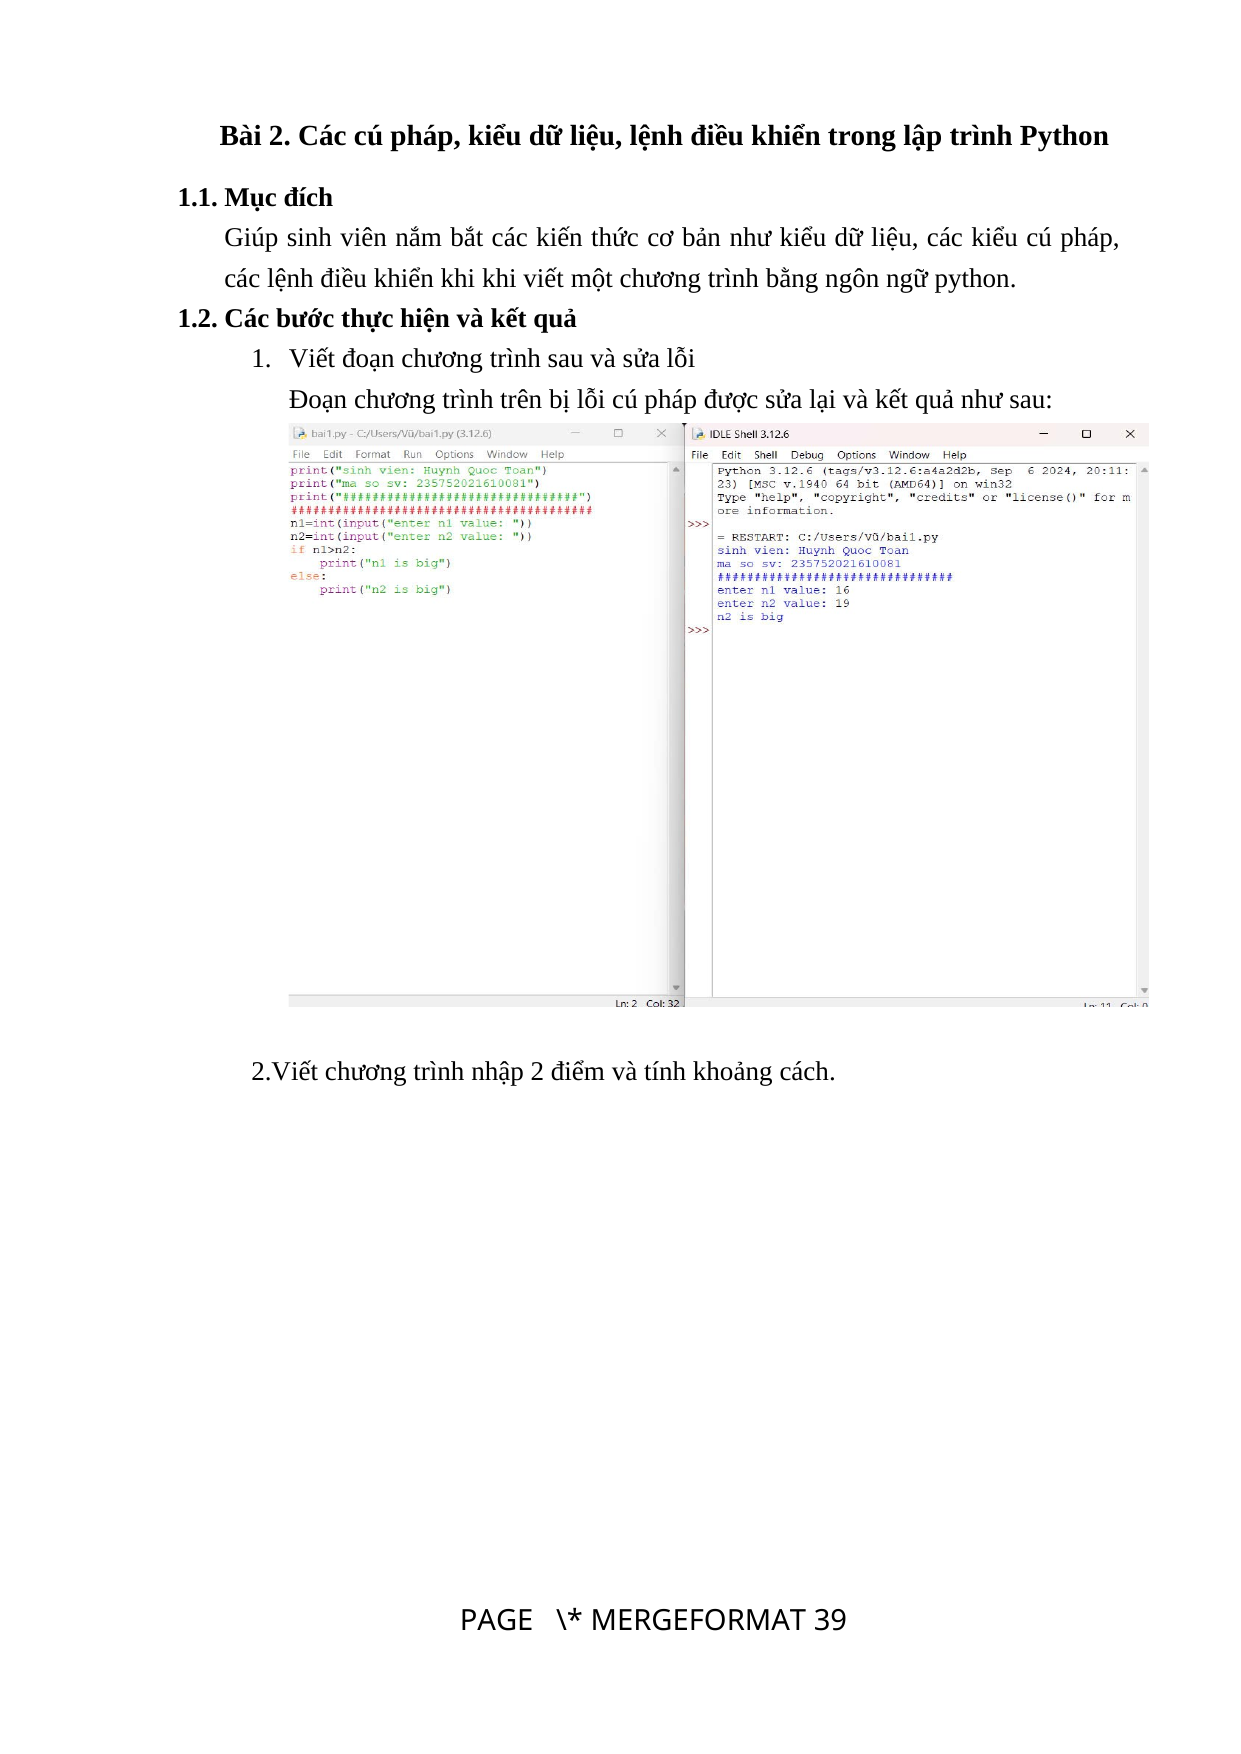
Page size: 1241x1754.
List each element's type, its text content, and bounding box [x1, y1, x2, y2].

picture [288, 423, 1149, 1007]
list Giúp sinh viên nắm bắt các kiến thức cơ bản như kiểu dữ liệu, các kiểu cú pháp, các lệnh điều khiển khi khi viết một chương trình bằng ngôn ngữ python. [224, 221, 1122, 293]
list Đoạn chương trình trên bị lỗi cú pháp được sửa lại và kết quả như sau: [288, 383, 1122, 414]
list Mục đích [177, 181, 1122, 212]
list Các bước thực hiện và kết quả [177, 302, 1122, 333]
subtitle Bài 2. Các cú pháp, kiểu dữ liệu, lệnh điều khiển trong lập trình Python [207, 118, 1122, 152]
list 2.Viết chương trình nhập 2 điểm và tính khoảng cách. [177, 1055, 1122, 1086]
list Viết đoạn chương trình sau và sửa lỗi [251, 342, 1122, 374]
